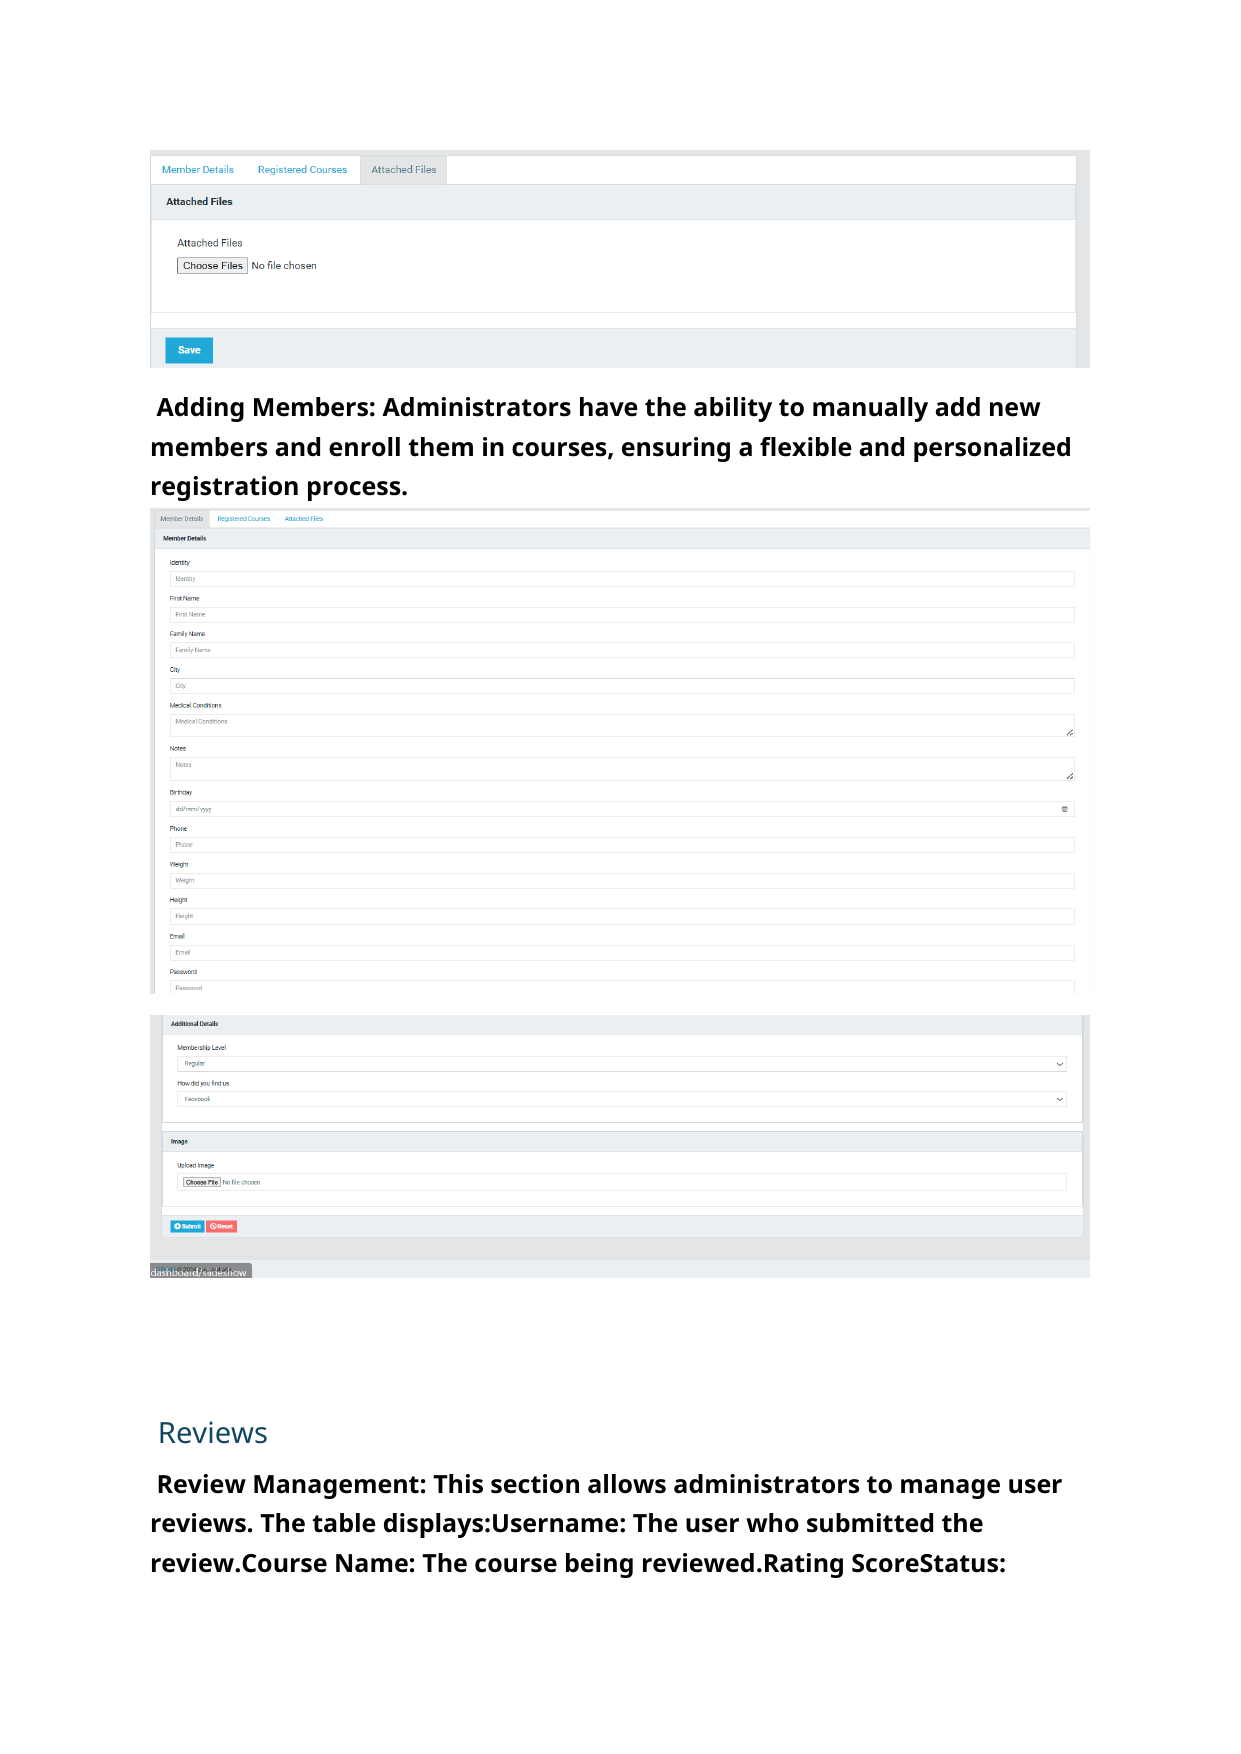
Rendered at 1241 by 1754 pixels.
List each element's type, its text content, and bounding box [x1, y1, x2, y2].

subtitle Reviews [150, 1412, 1090, 1452]
text Adding Members: Administrators have the ability to manually add new members and enroll them in courses, ensuring a flexible and personalized registration process. [150, 390, 1090, 508]
picture [150, 1015, 1091, 1278]
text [150, 1467, 1090, 1580]
picture [150, 150, 1091, 368]
picture [150, 508, 1091, 994]
